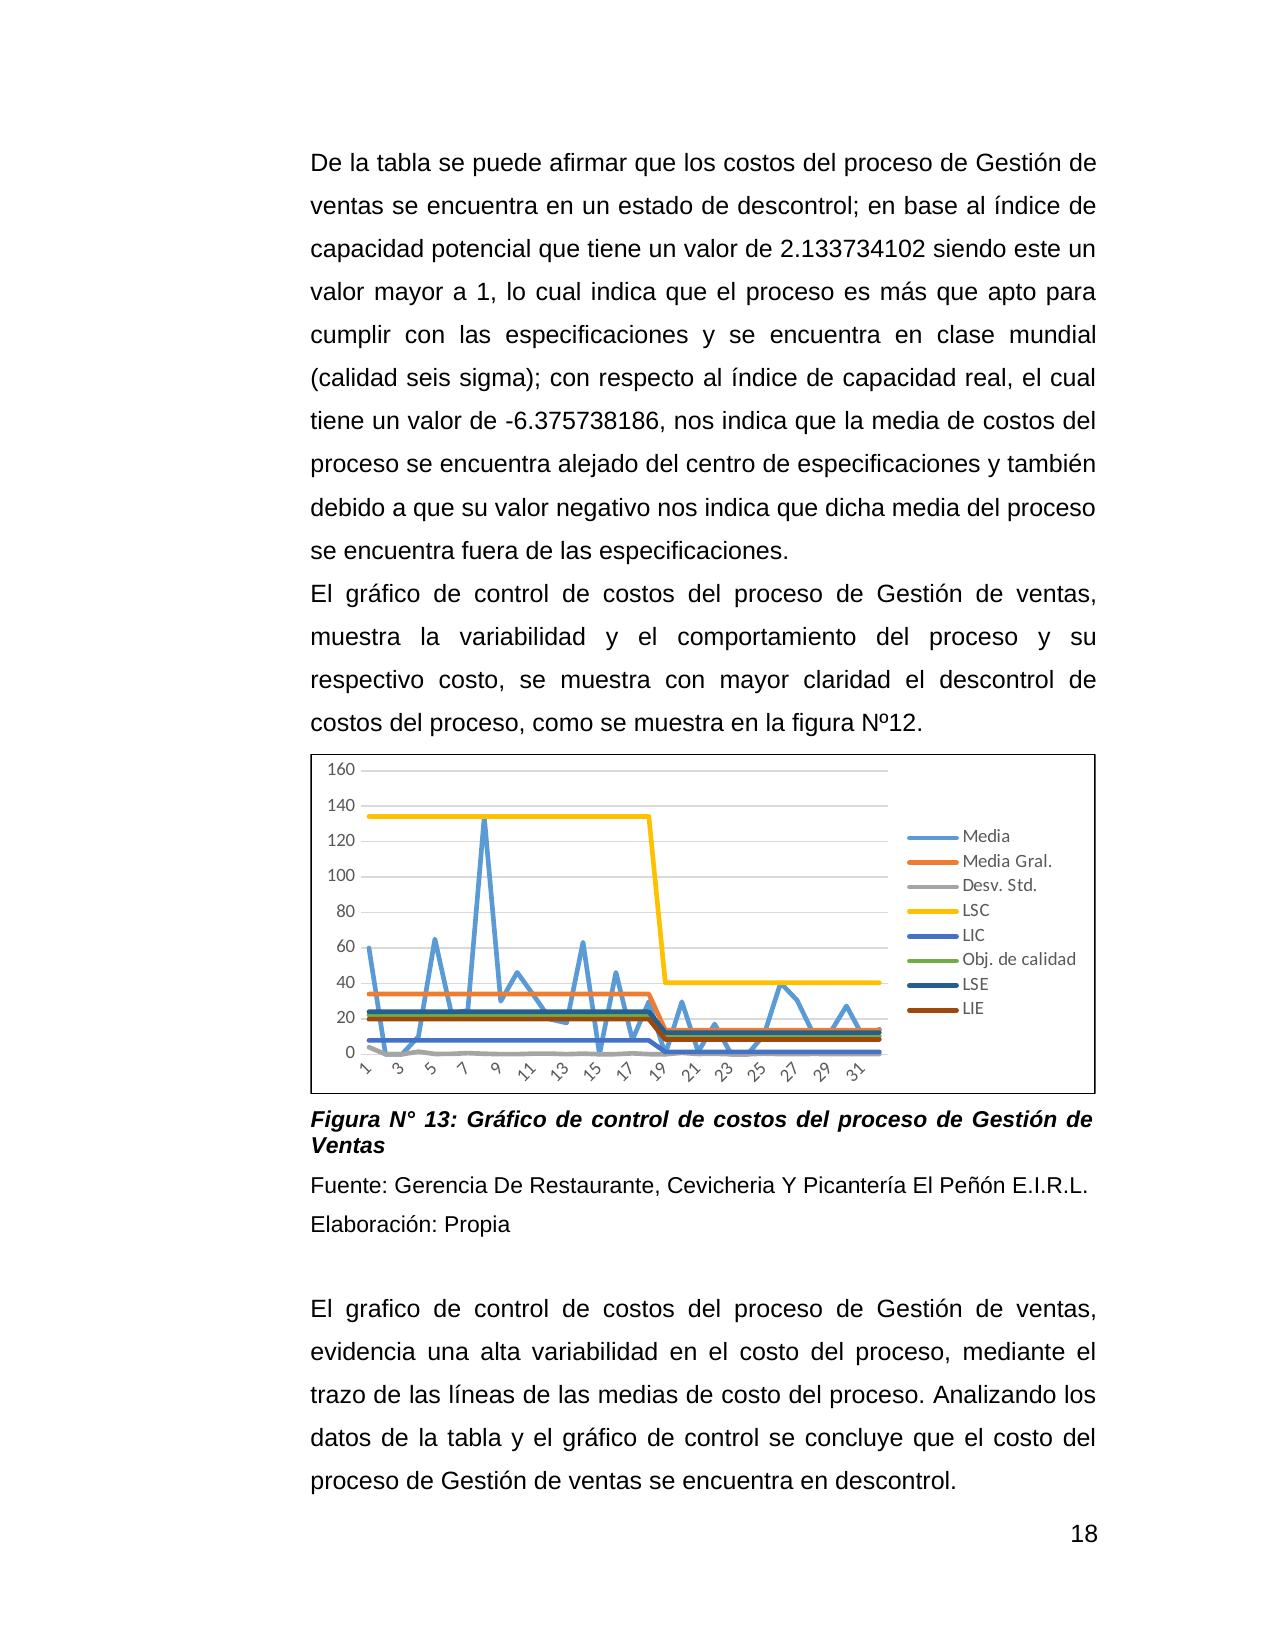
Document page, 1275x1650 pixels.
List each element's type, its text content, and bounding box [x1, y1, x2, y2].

text El grafico de control de costos del proceso de Gestión de ventas, evidencia una alta variabilidad en el costo del proceso, mediante el trazo de las líneas de las medias de costo del proceso. Analizando los datos de la tabla y el gráfico de control se concluye que el costo del proceso de Gestión de ventas se encuentra en descontrol. [310, 1294, 1098, 1495]
text Fuente: Gerencia De Restaurante, Cevicheria Y Picantería El Peñón E.I.R.L. [310, 751, 1098, 1198]
text Elaboración: Propia [295, 1211, 1098, 1238]
text El gráfico de control de costos del proceso de Gestión de ventas, muestra la variabilidad y el comportamiento del proceso y su respectivo costo, se muestra con mayor claridad el descontrol de costos del proceso, como se muestra en la figura Nº12. [310, 579, 1098, 737]
text De la tabla se puede afirmar que los costos del proceso de Gestión de ventas se encuentra en un estado de descontrol; en base al índice de capacidad potencial que tiene un valor de 2.133734102 siendo este un valor mayor a 1, lo cual indica que el proceso es más que apto para cumplir con las especificaciones y se encuentra en clase mundial (calidad seis sigma); con respecto al índice de capacidad real, el cual tiene un valor de -6.375738186, nos indica que la media de costos del proceso se encuentra alejado del centro de especificaciones y también debido a que su valor negativo nos indica que dicha media del proceso se encuentra fuera de las especificaciones. [310, 148, 1098, 564]
